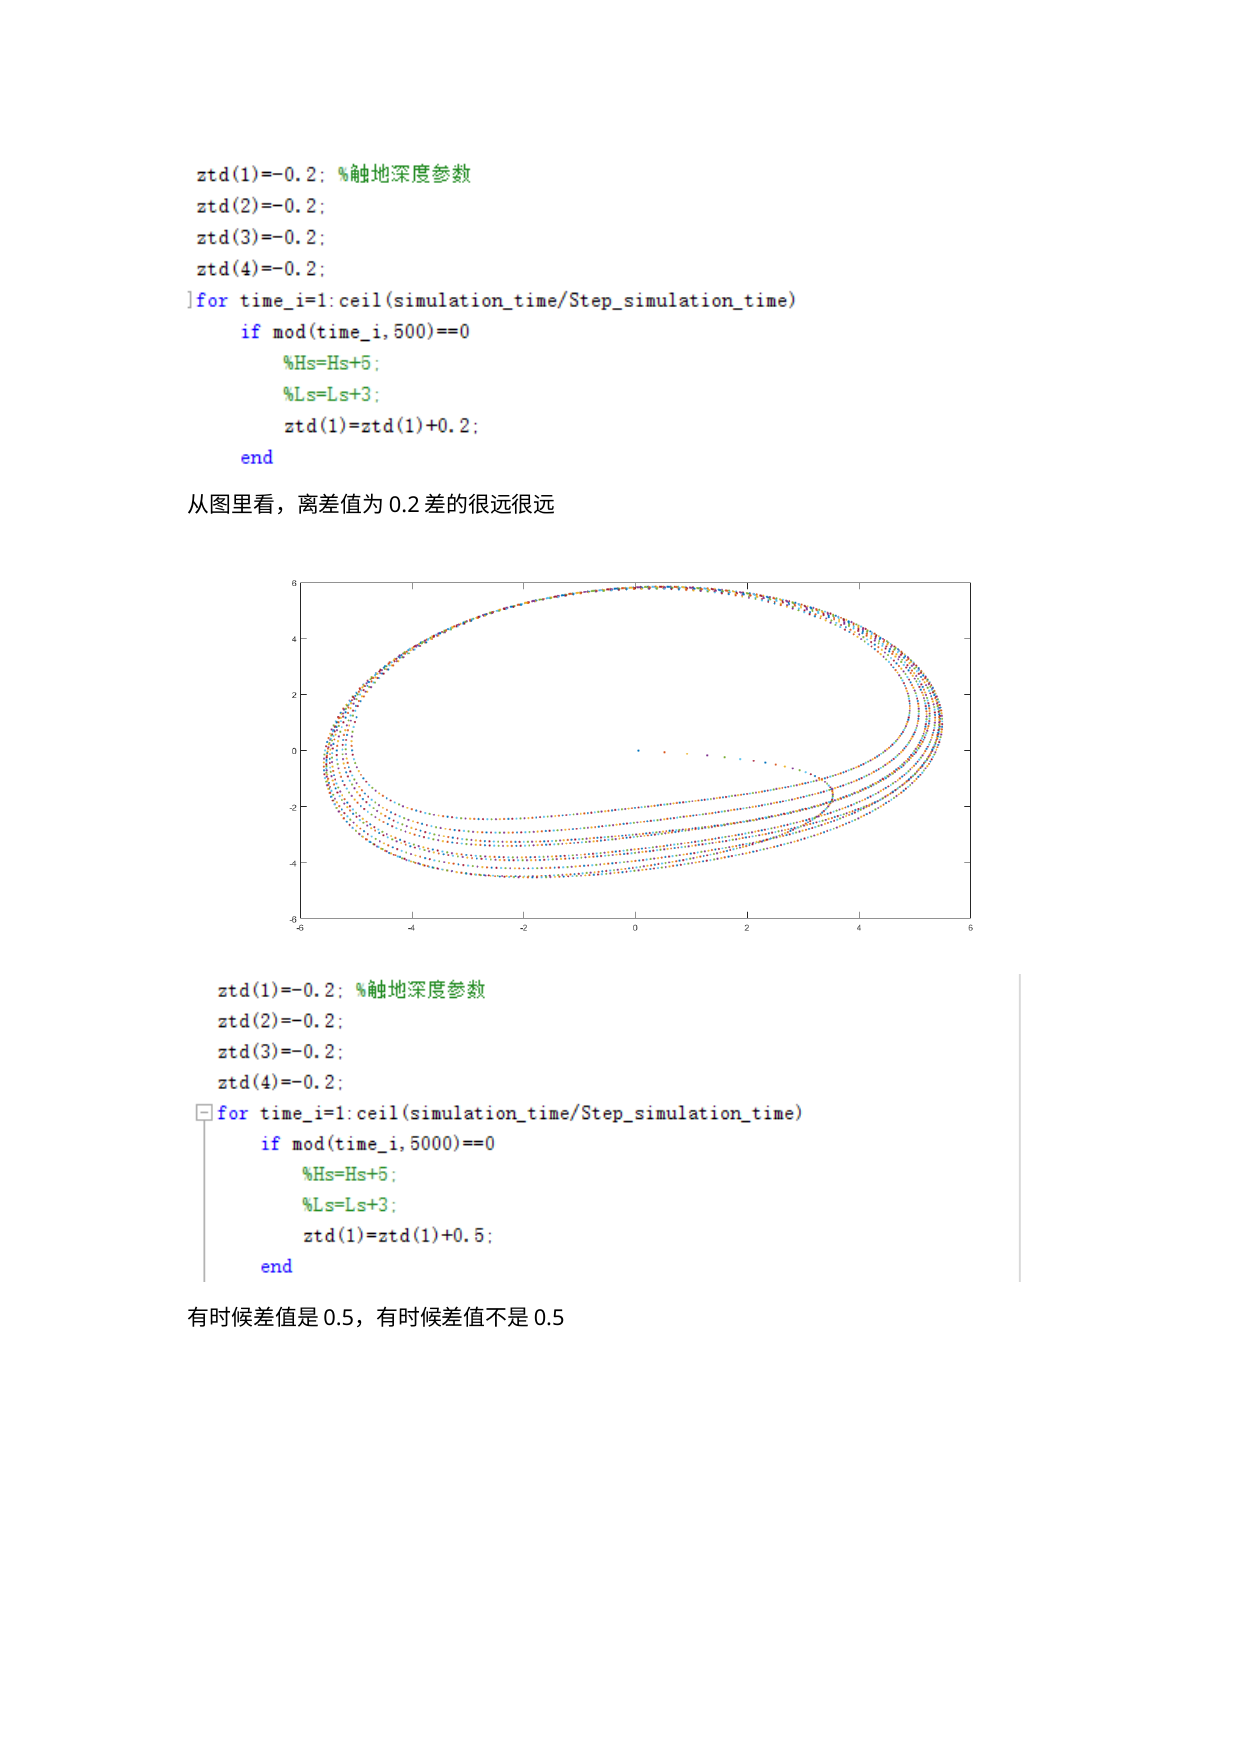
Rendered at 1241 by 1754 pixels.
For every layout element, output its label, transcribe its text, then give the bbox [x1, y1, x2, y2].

text 有时候差值是0.5，有时候差值不是0.5 [187, 1299, 1053, 1332]
picture [187, 552, 1053, 964]
picture [187, 162, 928, 475]
picture [187, 974, 1053, 1282]
text 从图里看，离差值为0.2差的很远很远 [187, 487, 1053, 519]
